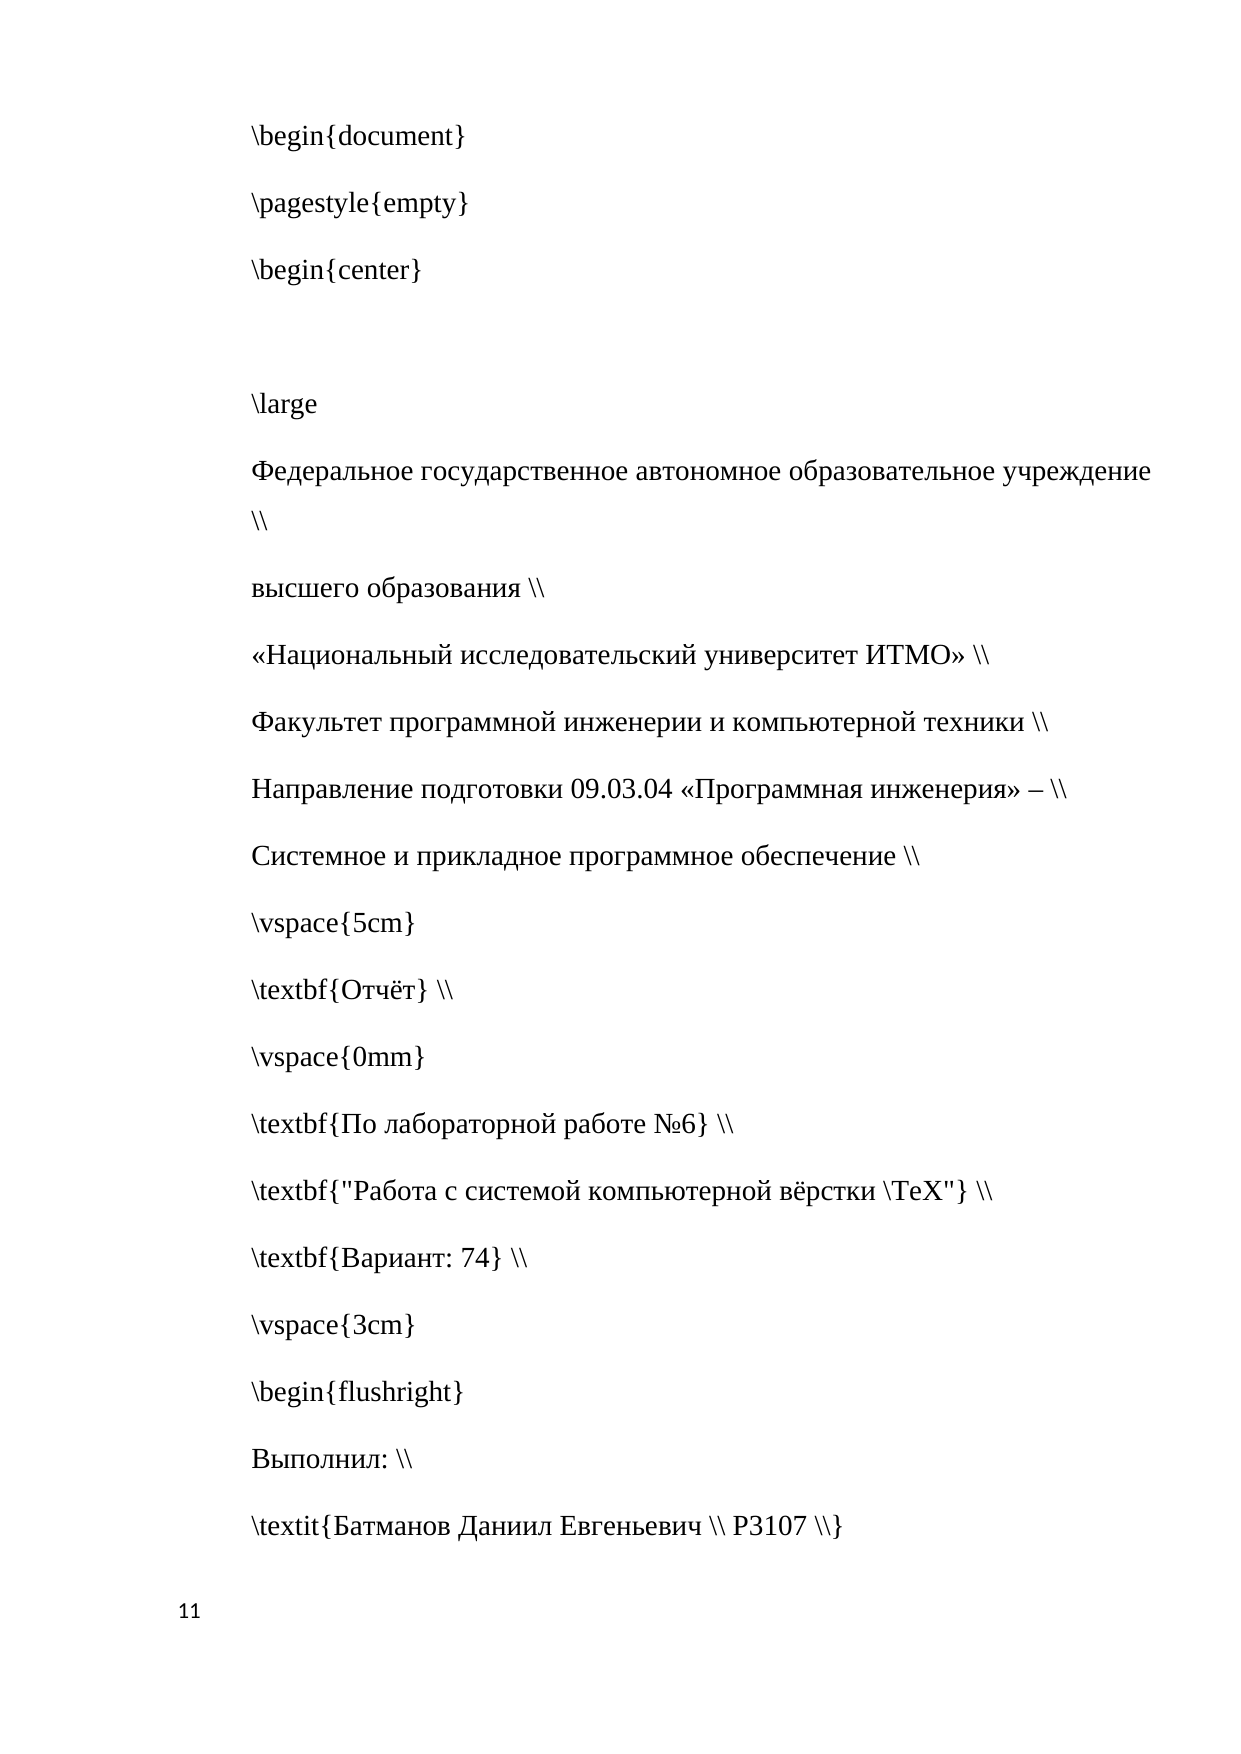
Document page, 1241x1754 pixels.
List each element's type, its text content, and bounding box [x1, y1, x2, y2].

text \begin{center} [251, 252, 1152, 286]
text Системное и прикладное программное обеспечение \\ [251, 838, 1152, 872]
text \begin{document} [251, 118, 1152, 152]
text Направление подготовки 09.03.04 «Программная инженерия» – \\ [251, 771, 1152, 805]
text \textbf{Отчёт} \\ [251, 972, 1152, 1006]
text Федеральное государственное автономное образовательное учреждение \\ [251, 453, 1152, 537]
text \pagestyle{empty} [251, 185, 1152, 219]
text \textit{Батманов Даниил Евгеньевич \\ P3107 \\} [251, 1508, 1152, 1542]
text \textbf{По лабораторной работе №6} \\ [251, 1106, 1152, 1140]
text \textbf{Вариант: 74} \\ [251, 1240, 1152, 1274]
text \begin{flushright} [251, 1374, 1152, 1408]
text \textbf{"Работа с системой компьютерной вёрстки \TeX"} \\ [251, 1173, 1152, 1207]
text «Национальный исследовательский университет ИТМО» \\ [251, 637, 1152, 671]
text \large [251, 386, 1152, 419]
text \vspace{3cm} [251, 1307, 1152, 1341]
text Выполнил: \\ [251, 1441, 1152, 1474]
text \vspace{0mm} [251, 1039, 1152, 1073]
text \vspace{5cm} [251, 905, 1152, 939]
text Факультет программной инженерии и компьютерной техники \\ [251, 704, 1152, 738]
text высшего образования \\ [251, 570, 1152, 604]
